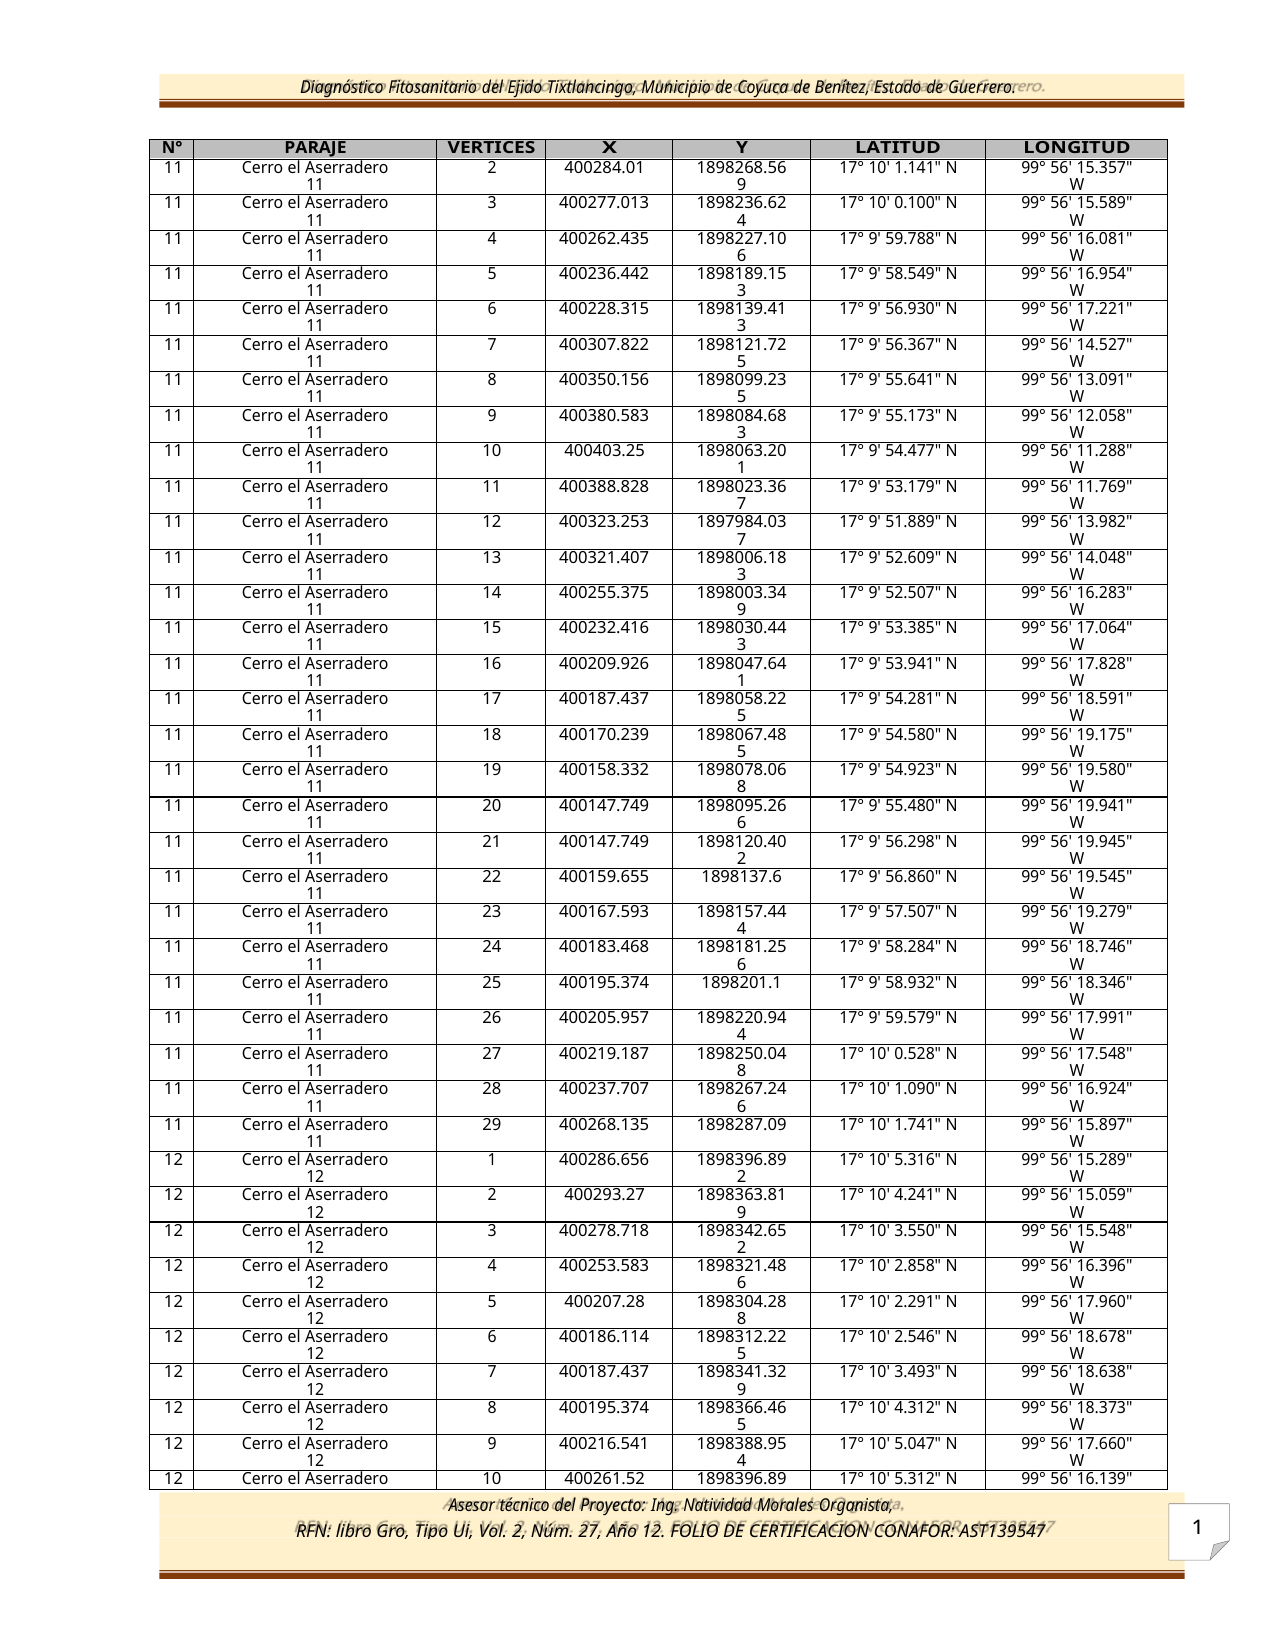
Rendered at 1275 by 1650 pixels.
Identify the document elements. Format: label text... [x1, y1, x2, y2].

table_cell 400237.707 [546, 1081, 672, 1116]
table_cell 5 [437, 1293, 545, 1328]
table_cell 17° 9' 53.385" N [811, 620, 985, 654]
table_cell 400147.749 [546, 833, 672, 868]
table_cell 1898137.6 [673, 869, 810, 903]
table_cell 1898006.183 [673, 550, 810, 583]
table_cell 11 [150, 479, 193, 513]
picture [886, 1526, 894, 1536]
table_cell 12 [150, 1400, 193, 1434]
table_cell 400232.416 [546, 620, 672, 654]
table_cell 1898312.225 [673, 1329, 810, 1363]
table_cell 1898067.485 [673, 726, 810, 761]
table_cell 11 [150, 762, 193, 796]
table_cell 11 [150, 195, 193, 230]
table_cell 1898321.486 [673, 1258, 810, 1292]
table_cell 99° 56' 15.897" W [986, 1117, 1167, 1151]
table_cell Cerro el Aserradero 11 [194, 1010, 436, 1044]
table_cell 400216.541 [546, 1435, 672, 1470]
table_cell 17° 9' 55.173" N [811, 407, 985, 442]
table_cell 1898227.106 [673, 231, 810, 264]
table_cell 1898121.725 [673, 336, 810, 371]
table_cell 99° 56' 13.982" W [986, 514, 1167, 549]
table_cell Cerro el Aserradero 11 [194, 585, 436, 619]
table_header VERTICES [437, 140, 545, 158]
table_cell 3 [437, 195, 545, 230]
table_cell 1898304.288 [673, 1293, 810, 1328]
table_cell 13 [437, 550, 545, 583]
table_cell 17° 9' 58.284" N [811, 939, 985, 973]
table_cell Cerro el Aserradero 12 [194, 1187, 436, 1221]
table_cell 15 [437, 620, 545, 654]
table_header PARAJE [194, 140, 436, 158]
table_cell 1898157.444 [673, 904, 810, 938]
table_cell 23 [437, 904, 545, 938]
table_cell Cerro el Aserradero 11 [194, 1045, 436, 1080]
table_cell 17° 9' 55.480" N [811, 798, 985, 832]
table_cell 1898095.266 [673, 798, 810, 832]
table_cell 11 [150, 585, 193, 619]
table_cell Cerro el Aserradero 12 [194, 1471, 436, 1489]
table_cell 400321.407 [546, 550, 672, 583]
table_cell 1898078.068 [673, 762, 810, 796]
table_cell 21 [437, 833, 545, 868]
table_cell 17° 10' 1.090" N [811, 1081, 985, 1116]
table_cell 1898396.892 [673, 1152, 810, 1186]
table_cell 17° 9' 52.507" N [811, 585, 985, 619]
table_cell 12 [150, 1258, 193, 1292]
picture [681, 1526, 689, 1536]
table_cell 17° 9' 52.609" N [811, 550, 985, 583]
table_cell Cerro el Aserradero 11 [194, 231, 436, 264]
table_cell 99° 56' 17.548" W [986, 1045, 1167, 1080]
table_cell 400147.749 [546, 798, 672, 832]
table_cell 11 [150, 620, 193, 654]
table_cell Cerro el Aserradero 11 [194, 655, 436, 690]
table_cell Cerro el Aserradero 11 [194, 336, 436, 371]
table_cell 99° 56' 18.678" W [986, 1329, 1167, 1363]
table_cell 99° 56' 14.048" W [986, 550, 1167, 583]
picture [429, 1529, 435, 1537]
table_cell 400187.437 [546, 691, 672, 725]
table_cell 400207.28 [546, 1293, 672, 1328]
table_cell 400286.656 [546, 1152, 672, 1186]
table_cell 99° 56' 17.991" W [986, 1010, 1167, 1044]
table_cell 11 [150, 231, 193, 264]
table_cell 99° 56' 15.059" W [986, 1187, 1167, 1221]
table_cell 17° 9' 56.367" N [811, 336, 985, 371]
table_cell 11 [150, 1010, 193, 1044]
table_cell 1898201.1 [673, 975, 810, 1009]
table_cell 5 [437, 266, 545, 300]
table_cell 400183.468 [546, 939, 672, 973]
table_cell 8 [437, 1400, 545, 1434]
picture [346, 1529, 352, 1537]
table_cell 1898388.954 [673, 1435, 810, 1470]
table_cell 17° 9' 55.641" N [811, 372, 985, 406]
table_cell 99° 56' 13.091" W [986, 372, 1167, 406]
table_cell 99° 56' 17.221" W [986, 301, 1167, 335]
table_cell 11 [437, 479, 545, 513]
table_cell 11 [150, 407, 193, 442]
table_cell 400262.435 [546, 231, 672, 264]
table_cell 1898268.569 [673, 160, 810, 194]
table_cell 99° 56' 16.081" W [986, 231, 1167, 264]
table_cell 1898120.402 [673, 833, 810, 868]
table_cell 99° 56' 19.279" W [986, 904, 1167, 938]
picture [363, 1529, 369, 1536]
table_cell 99° 56' 18.746" W [986, 939, 1167, 973]
table_cell 17 [437, 691, 545, 725]
table_cell Cerro el Aserradero 12 [194, 1258, 436, 1292]
table_cell 17° 9' 59.579" N [811, 1010, 985, 1044]
table_cell 11 [150, 726, 193, 761]
table_cell 1898058.225 [673, 691, 810, 725]
table_cell 17° 10' 0.100" N [811, 195, 985, 230]
table_cell 99° 56' 15.289" W [986, 1152, 1167, 1186]
table_cell 18 [437, 726, 545, 761]
table_cell 1898363.819 [673, 1187, 810, 1221]
table_cell 10 [437, 443, 545, 477]
table_cell 99° 56' 15.589" W [986, 195, 1167, 230]
table_cell 7 [437, 1364, 545, 1399]
table_cell 400205.957 [546, 1010, 672, 1044]
table_cell 17° 10' 3.493" N [811, 1364, 985, 1399]
table_cell 17° 10' 0.528" N [811, 1045, 985, 1080]
picture [555, 1529, 560, 1537]
table_cell 11 [150, 691, 193, 725]
table_cell 400293.27 [546, 1187, 672, 1221]
table_cell 11 [150, 798, 193, 832]
table_cell 1898366.465 [673, 1400, 810, 1434]
table_cell Cerro el Aserradero 11 [194, 691, 436, 725]
table_cell 1898396.892 [673, 1471, 810, 1489]
table_cell 17° 9' 51.889" N [811, 514, 985, 549]
table_cell 16 [437, 655, 545, 690]
table_cell 1898189.153 [673, 266, 810, 300]
table_cell 4 [437, 1258, 545, 1292]
table_cell 99° 56' 16.954" W [986, 266, 1167, 300]
table_cell 99° 56' 16.139" W [986, 1471, 1167, 1489]
table_cell 11 [150, 550, 193, 583]
table_cell 17° 9' 56.860" N [811, 869, 985, 903]
table_cell 11 [150, 939, 193, 973]
table_cell 12 [150, 1435, 193, 1470]
table_cell 99° 56' 18.591" W [986, 691, 1167, 725]
table_cell 99° 56' 12.058" W [986, 407, 1167, 442]
table_cell 400158.332 [546, 762, 672, 796]
table_cell 400195.374 [546, 1400, 672, 1434]
table_cell 1898267.246 [673, 1081, 810, 1116]
table_cell 400307.822 [546, 336, 672, 371]
table_cell 99° 56' 14.527" W [986, 336, 1167, 371]
table_cell 17° 10' 5.312" N [811, 1471, 985, 1489]
table_cell Cerro el Aserradero 11 [194, 975, 436, 1009]
table_cell 1898236.624 [673, 195, 810, 230]
table_cell Cerro el Aserradero 12 [194, 1223, 436, 1257]
table_cell 17° 9' 54.923" N [811, 762, 985, 796]
table_cell 17° 9' 54.580" N [811, 726, 985, 761]
table_cell 1898063.201 [673, 443, 810, 477]
table_cell 17° 9' 53.179" N [811, 479, 985, 513]
table_cell 7 [437, 336, 545, 371]
table_cell 12 [437, 514, 545, 549]
table_cell 400278.718 [546, 1223, 672, 1257]
table_cell 17° 10' 4.241" N [811, 1187, 985, 1221]
table_cell 17° 9' 58.549" N [811, 266, 985, 300]
picture [726, 1526, 733, 1536]
table_cell Cerro el Aserradero 11 [194, 195, 436, 230]
table_cell 1898084.683 [673, 407, 810, 442]
table_cell 400388.828 [546, 479, 672, 513]
table_header Y [673, 140, 810, 158]
picture [316, 1527, 322, 1537]
table_cell 11 [150, 160, 193, 194]
table_cell Cerro el Aserradero 11 [194, 869, 436, 903]
table_cell 11 [150, 904, 193, 938]
table_cell 99° 56' 15.548" W [986, 1223, 1167, 1257]
table_cell 12 [150, 1187, 193, 1221]
table_cell 400170.239 [546, 726, 672, 761]
table_cell 12 [150, 1471, 193, 1489]
table_cell 99° 56' 19.941" W [986, 798, 1167, 832]
table_cell 11 [150, 869, 193, 903]
table_cell 17° 10' 5.047" N [811, 1435, 985, 1470]
table_cell 17° 9' 56.930" N [811, 301, 985, 335]
table_cell 28 [437, 1081, 545, 1116]
table_cell 99° 56' 17.660" W [986, 1435, 1167, 1470]
table_cell 19 [437, 762, 545, 796]
picture [440, 1529, 446, 1536]
table_cell Cerro el Aserradero 12 [194, 1329, 436, 1363]
picture [280, 1490, 1064, 1537]
table_cell Cerro el Aserradero 11 [194, 833, 436, 868]
picture [858, 1527, 864, 1537]
table_cell 17° 9' 54.477" N [811, 443, 985, 477]
table_cell 400380.583 [546, 407, 672, 442]
table_cell Cerro el Aserradero 12 [194, 1435, 436, 1470]
table_cell 1898181.256 [673, 939, 810, 973]
table_cell Cerro el Aserradero 11 [194, 904, 436, 938]
picture [532, 1527, 538, 1537]
table_cell 9 [437, 1435, 545, 1470]
table_cell 17° 10' 5.316" N [811, 1152, 985, 1186]
table_cell Cerro el Aserradero 11 [194, 939, 436, 973]
table_cell 17° 9' 59.788" N [811, 231, 985, 264]
table_cell 11 [150, 301, 193, 335]
table_cell 12 [150, 1152, 193, 1186]
table_cell 1 [437, 1152, 545, 1186]
table_cell 1898030.443 [673, 620, 810, 654]
table_cell 99° 56' 16.283" W [986, 585, 1167, 619]
table_cell 400187.437 [546, 1364, 672, 1399]
table_cell Cerro el Aserradero 11 [194, 514, 436, 549]
table_cell 99° 56' 16.924" W [986, 1081, 1167, 1116]
picture [629, 1529, 635, 1536]
table_cell 12 [150, 1293, 193, 1328]
table_cell 99° 56' 17.064" W [986, 620, 1167, 654]
table_cell 17° 9' 56.298" N [811, 833, 985, 868]
table_cell 26 [437, 1010, 545, 1044]
table_cell 99° 56' 18.638" W [986, 1364, 1167, 1399]
table_header X [546, 140, 672, 158]
table_cell 29 [437, 1117, 545, 1151]
table_cell 10 [437, 1471, 545, 1489]
table_cell 1898023.367 [673, 479, 810, 513]
table_header LONGITUD [986, 140, 1167, 158]
table_cell 1898003.349 [673, 585, 810, 619]
table_cell Cerro el Aserradero 11 [194, 407, 436, 442]
table_cell 17° 10' 3.550" N [811, 1223, 985, 1257]
table_cell Cerro el Aserradero 11 [194, 726, 436, 761]
table_cell 11 [150, 1081, 193, 1116]
table_cell 1897984.037 [673, 514, 810, 549]
table_cell 1898099.235 [673, 372, 810, 406]
table_cell 400284.01 [546, 160, 672, 194]
table_cell Cerro el Aserradero 11 [194, 1117, 436, 1151]
table_cell 1898287.09 [673, 1117, 810, 1151]
table_cell 400253.583 [546, 1258, 672, 1292]
table_cell 400219.187 [546, 1045, 672, 1080]
table_cell 400277.013 [546, 195, 672, 230]
table_cell 17° 9' 54.281" N [811, 691, 985, 725]
table_cell 99° 56' 17.828" W [986, 655, 1167, 690]
table_cell 17° 9' 53.941" N [811, 655, 985, 690]
table_cell Cerro el Aserradero 12 [194, 1293, 436, 1328]
table_cell 3 [437, 1223, 545, 1257]
table_cell 12 [150, 1223, 193, 1257]
table_cell Cerro el Aserradero 11 [194, 620, 436, 654]
table_cell 11 [150, 266, 193, 300]
table_cell 400323.253 [546, 514, 672, 549]
table_cell 400167.593 [546, 904, 672, 938]
table_cell 9 [437, 407, 545, 442]
table_cell 400350.156 [546, 372, 672, 406]
table_cell 1898047.641 [673, 655, 810, 690]
table_cell 25 [437, 975, 545, 1009]
table_cell 99° 56' 19.945" W [986, 833, 1167, 868]
table_cell 1898139.413 [673, 301, 810, 335]
table_cell 99° 56' 19.545" W [986, 869, 1167, 903]
table_cell 99° 56' 15.357" W [986, 160, 1167, 194]
table_cell 2 [437, 1187, 545, 1221]
table_cell 99° 56' 16.396" W [986, 1258, 1167, 1292]
table_cell Cerro el Aserradero 11 [194, 1081, 436, 1116]
table_cell 8 [437, 372, 545, 406]
table_cell 20 [437, 798, 545, 832]
table_cell Cerro el Aserradero 11 [194, 372, 436, 406]
table_cell Cerro el Aserradero 12 [194, 1400, 436, 1434]
table_cell Cerro el Aserradero 11 [194, 762, 436, 796]
table_cell 1898342.652 [673, 1223, 810, 1257]
picture [898, 1527, 904, 1537]
table_cell 99° 56' 18.346" W [986, 975, 1167, 1009]
table_cell 11 [150, 1117, 193, 1151]
table_header LATITUD [811, 140, 985, 158]
table_cell 99° 56' 11.769" W [986, 479, 1167, 513]
table_cell 17° 9' 57.507" N [811, 904, 985, 938]
table_cell Cerro el Aserradero 11 [194, 301, 436, 335]
table_cell Cerro el Aserradero 12 [194, 1152, 436, 1186]
table_cell Cerro el Aserradero 11 [194, 266, 436, 300]
table_cell 400228.315 [546, 301, 672, 335]
table_cell 99° 56' 19.175" W [986, 726, 1167, 761]
picture [490, 1529, 496, 1536]
table_cell 400403.25 [546, 443, 672, 477]
picture [397, 1529, 403, 1536]
table_cell 11 [150, 975, 193, 1009]
table_cell 22 [437, 869, 545, 903]
picture [846, 1526, 854, 1536]
table_cell Cerro el Aserradero 11 [194, 443, 436, 477]
picture [287, 67, 1067, 98]
table_cell 14 [437, 585, 545, 619]
picture [930, 1526, 938, 1536]
table_cell 17° 10' 4.312" N [811, 1400, 985, 1434]
table_cell Cerro el Aserradero 11 [194, 160, 436, 194]
table_header N° [150, 140, 193, 158]
table_cell 6 [437, 1329, 545, 1363]
table_cell 400236.442 [546, 266, 672, 300]
table_cell 400261.52 [546, 1471, 672, 1489]
table_cell 99° 56' 11.288" W [986, 443, 1167, 477]
table_cell 17° 10' 1.741" N [811, 1117, 985, 1151]
picture [618, 1529, 624, 1537]
table_cell 400255.375 [546, 585, 672, 619]
table_cell 24 [437, 939, 545, 973]
table_cell 1898341.329 [673, 1364, 810, 1399]
table_cell Cerro el Aserradero 11 [194, 550, 436, 583]
table_cell Cerro el Aserradero 11 [194, 479, 436, 513]
table_cell 2 [437, 160, 545, 194]
table_cell 17° 10' 1.141" N [811, 160, 985, 194]
table_cell 27 [437, 1045, 545, 1080]
table_cell 12 [150, 1364, 193, 1399]
table_cell 11 [150, 443, 193, 477]
table_cell 17° 9' 58.932" N [811, 975, 985, 1009]
table_cell 99° 56' 19.580" W [986, 762, 1167, 796]
table_cell 17° 10' 2.546" N [811, 1329, 985, 1363]
table_cell 11 [150, 336, 193, 371]
table_cell Cerro el Aserradero 12 [194, 1364, 436, 1399]
table_cell 99° 56' 18.373" W [986, 1400, 1167, 1434]
table_cell 400209.926 [546, 655, 672, 690]
table_cell 1898220.944 [673, 1010, 810, 1044]
table_cell 11 [150, 514, 193, 549]
table_cell 17° 10' 2.291" N [811, 1293, 985, 1328]
table_cell 12 [150, 1329, 193, 1363]
table_cell 11 [150, 655, 193, 690]
table_cell 400186.114 [546, 1329, 672, 1363]
table_cell Cerro el Aserradero 11 [194, 798, 436, 832]
table_cell 17° 10' 2.858" N [811, 1258, 985, 1292]
table_cell 400195.374 [546, 975, 672, 1009]
table_cell 4 [437, 231, 545, 264]
picture [708, 1526, 716, 1536]
table_cell 1898250.048 [673, 1045, 810, 1080]
table_cell 11 [150, 833, 193, 868]
table_cell 400159.655 [546, 869, 672, 903]
table_cell 11 [150, 1045, 193, 1080]
table_cell 11 [150, 372, 193, 406]
table_cell 400268.135 [546, 1117, 672, 1151]
table_cell 6 [437, 301, 545, 335]
table_cell 99° 56' 17.960" W [986, 1293, 1167, 1328]
